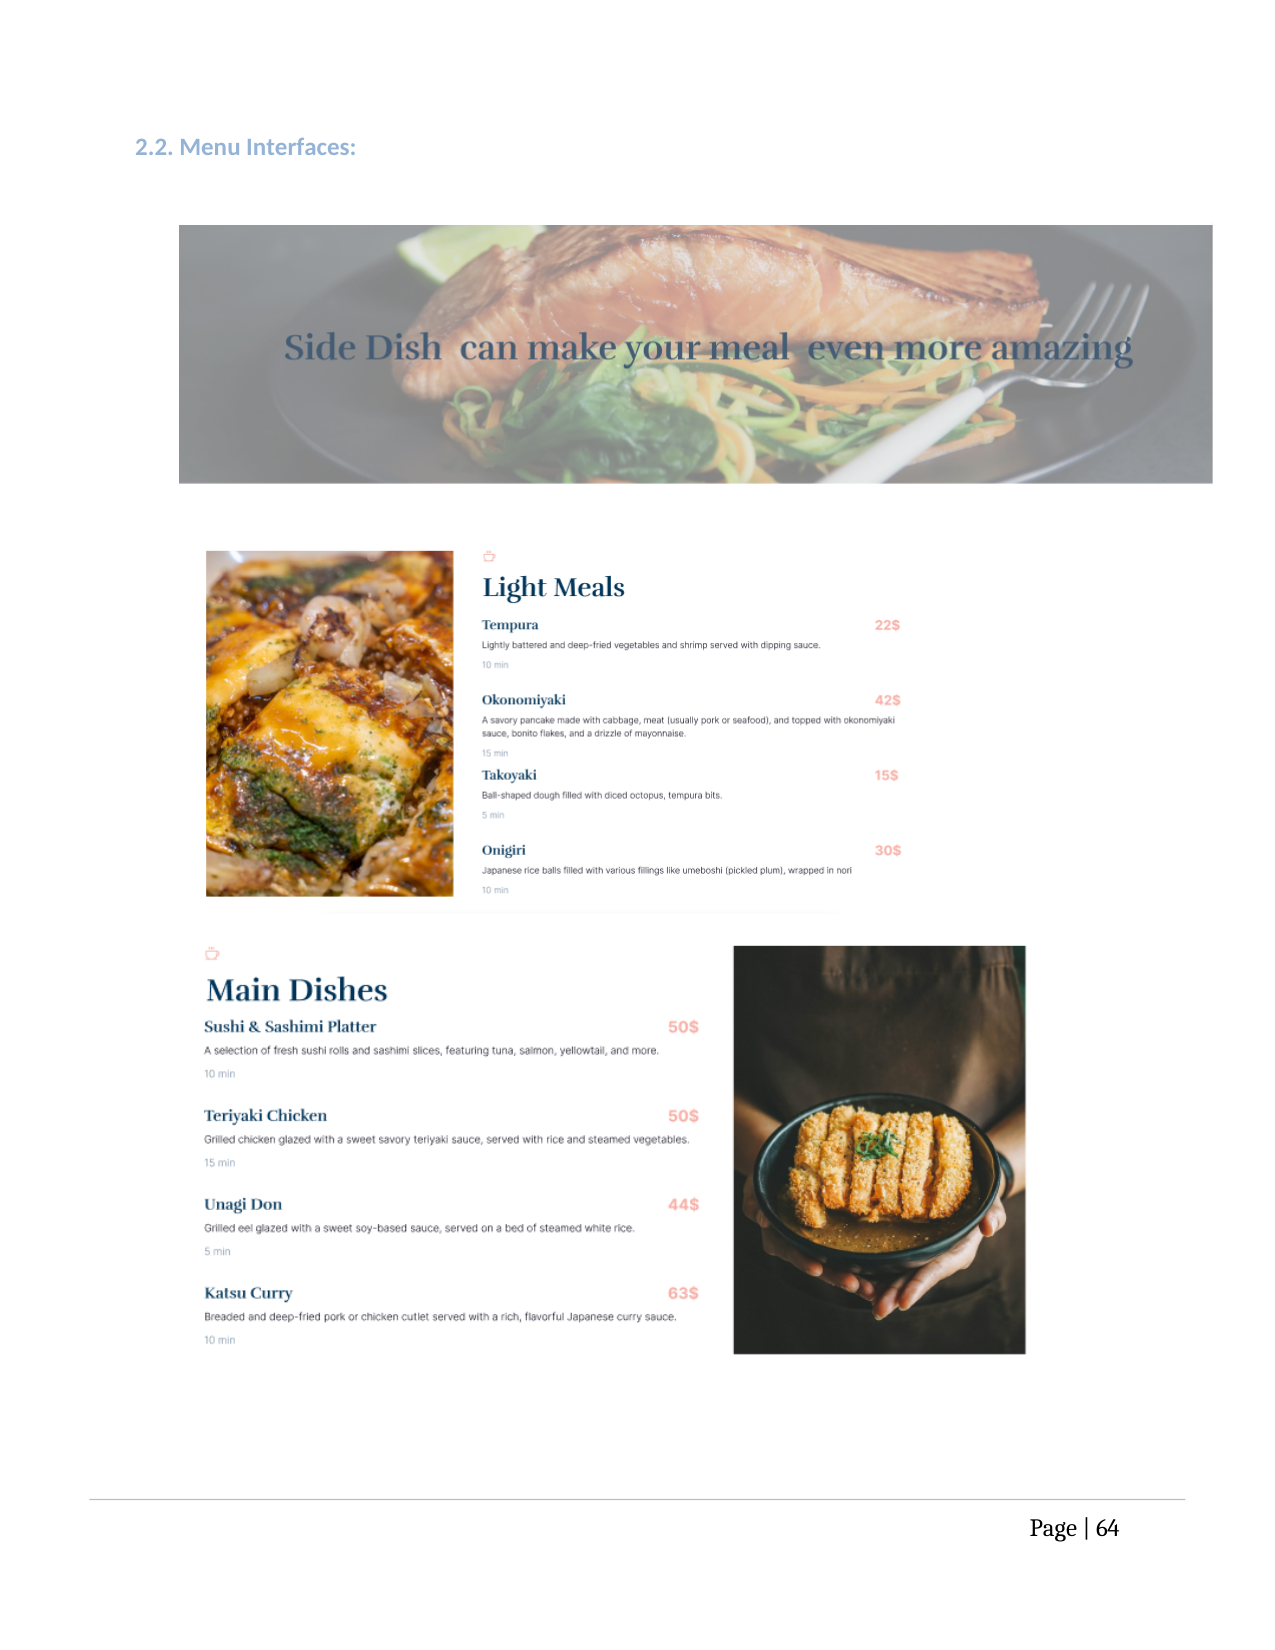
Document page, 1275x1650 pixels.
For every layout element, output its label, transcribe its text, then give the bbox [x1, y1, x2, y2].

list Menu Interfaces: [135, 131, 1154, 162]
picture [179, 222, 1213, 1429]
